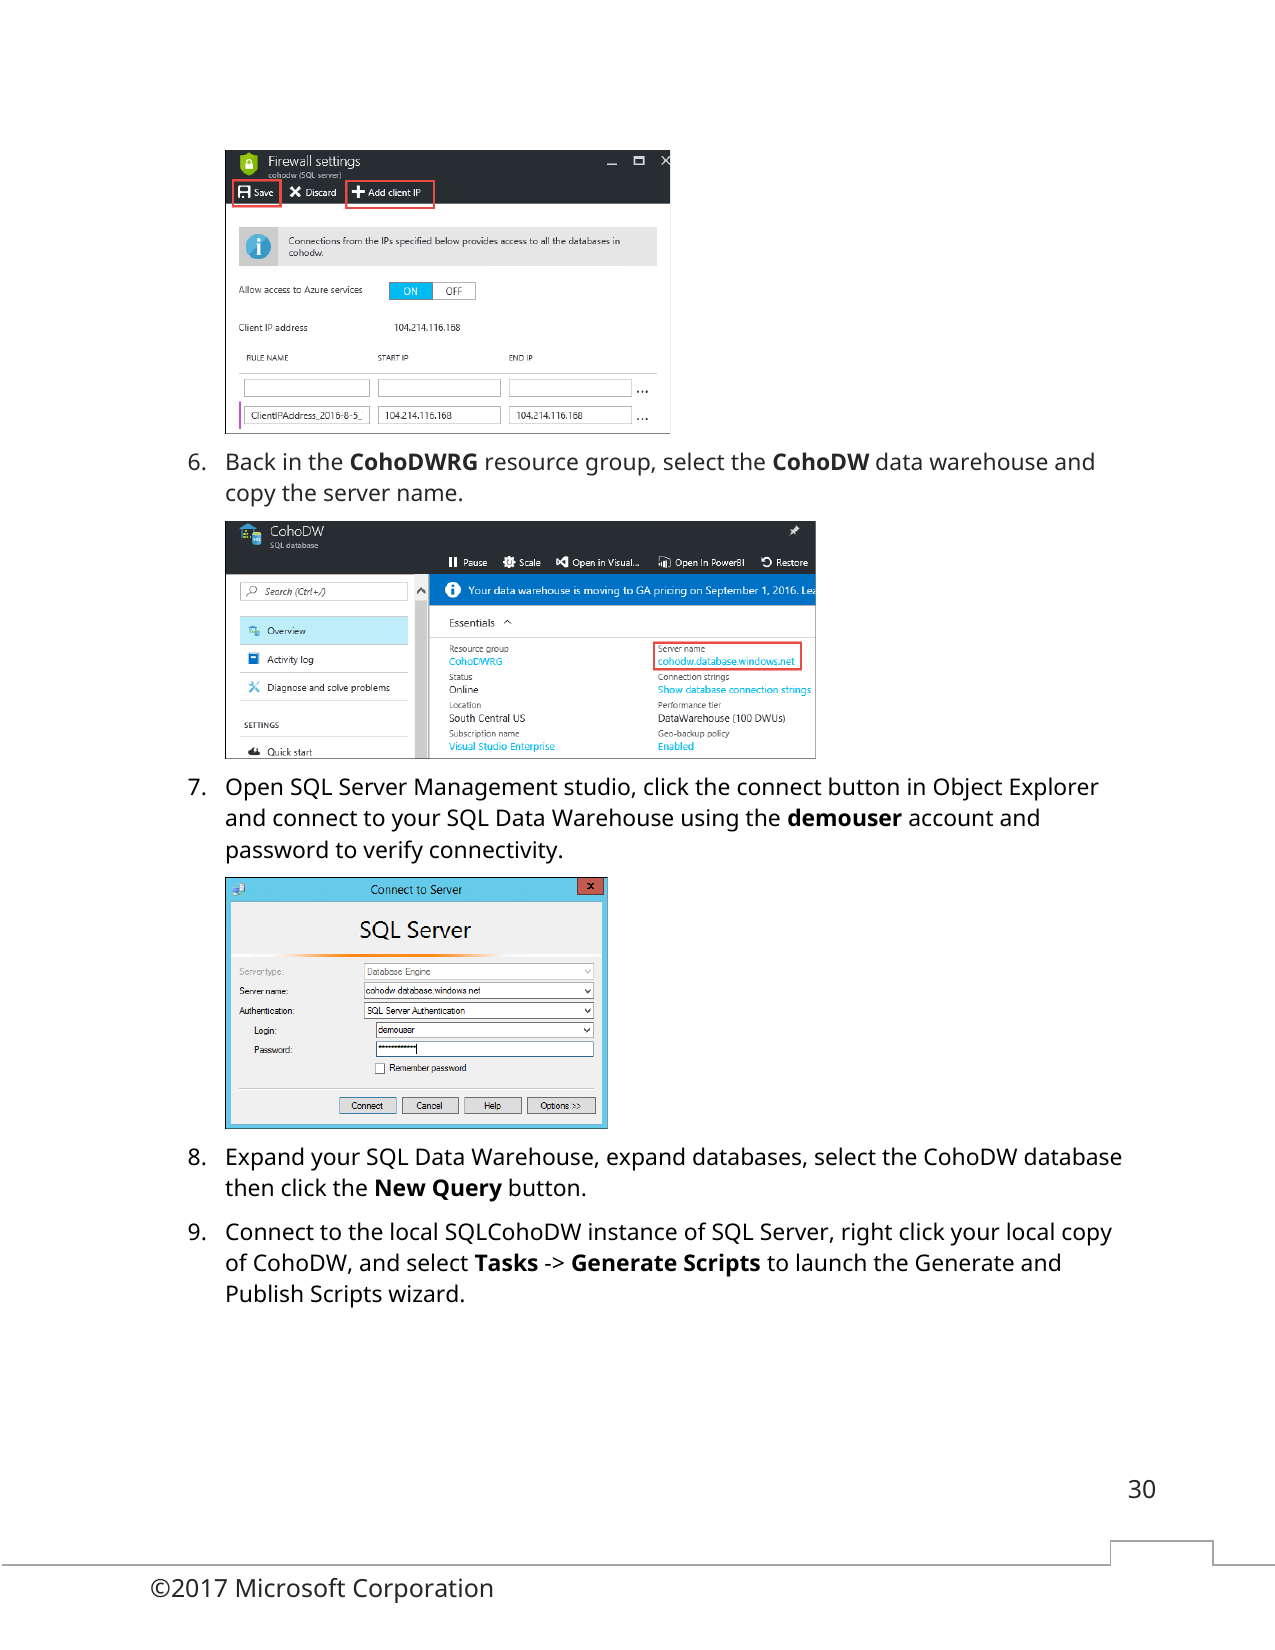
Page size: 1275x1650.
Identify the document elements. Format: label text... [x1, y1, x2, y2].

list Back in the CohoDWRG resource group, select the CohoDW data warehouse and copy the server name. [187, 446, 1125, 508]
list Connect to the local SQLCohoDW instance of SQL Server, right click your local copy of CohoDW, and select Tasks -> Generate Scripts to launch the Generate and Publish Scripts wizard. [187, 1216, 1125, 1309]
list Expand your SQL Data Warehouse, expand databases, select the CohoDW database then click the New Query button. [187, 1141, 1125, 1203]
list Open SQL Server Management studio, click the connect button in Object Explorer and connect to your SQL Data Warehouse using the demouser account and password to verify connectivity. [187, 771, 1125, 865]
picture [225, 521, 816, 759]
picture [225, 877, 608, 1129]
picture [225, 150, 671, 434]
